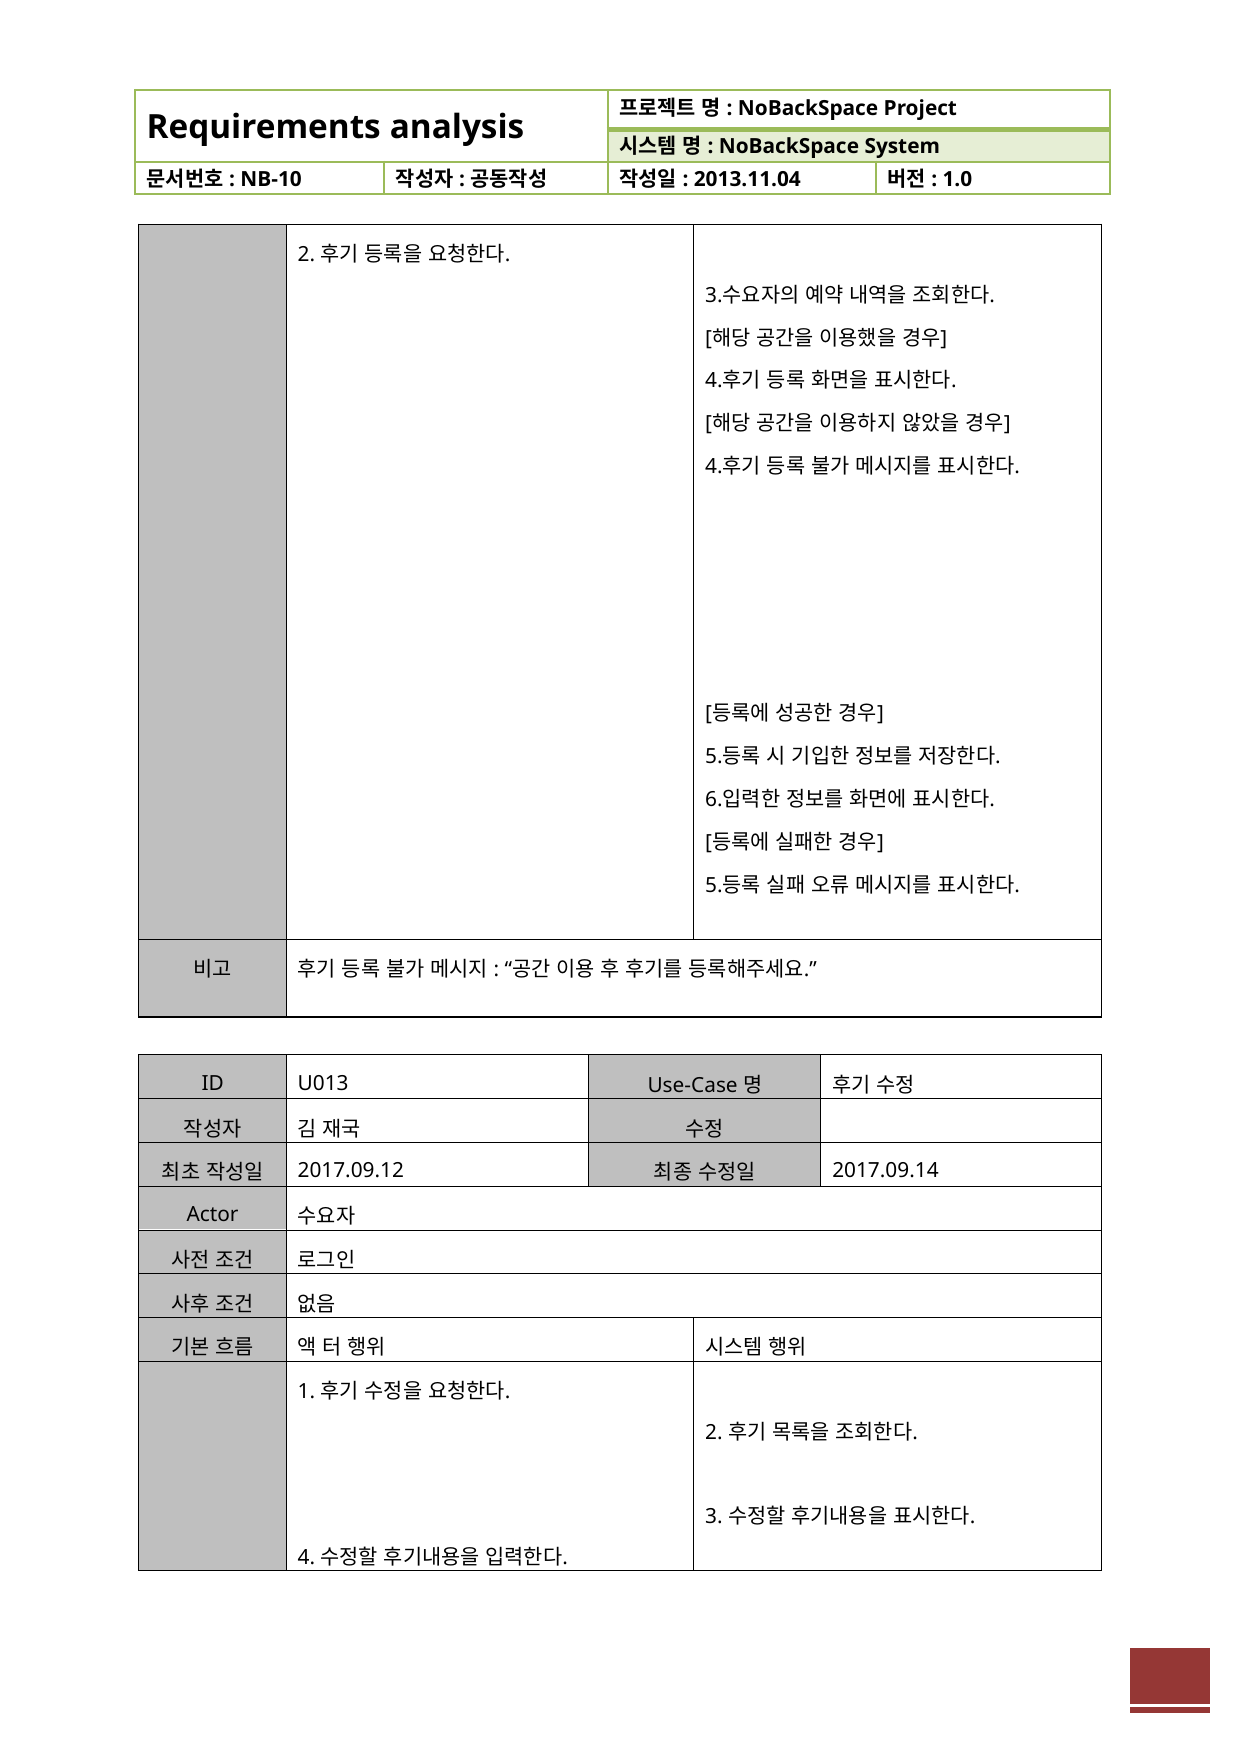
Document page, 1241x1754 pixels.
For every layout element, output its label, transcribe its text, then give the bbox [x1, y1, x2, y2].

table_header U013 [287, 1055, 588, 1098]
table_cell 기본 흐름 [139, 1318, 286, 1361]
table_cell 최종 수정일 [589, 1143, 820, 1186]
table_cell 사후 조건 [139, 1274, 286, 1317]
table_cell 수요자 [287, 1187, 1101, 1229]
table_cell 2017.09.12 [287, 1143, 588, 1186]
table_header ID [139, 1055, 286, 1098]
table_cell 로그인 [287, 1231, 1101, 1273]
table_cell [139, 225, 286, 939]
table_header Use-Case 명 [589, 1055, 820, 1098]
table_cell [821, 1099, 1101, 1142]
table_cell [694, 1362, 1101, 1570]
table_cell 액 터 행위 [287, 1318, 693, 1361]
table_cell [287, 1362, 693, 1570]
table_cell 김 재국 [287, 1099, 588, 1142]
table_cell Actor [139, 1187, 286, 1229]
table_cell 사전 조건 [139, 1231, 286, 1273]
table_cell [139, 1362, 286, 1570]
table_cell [287, 225, 693, 939]
table_cell 작성자 [139, 1099, 286, 1142]
table_cell 시스템 행위 [694, 1318, 1101, 1361]
table_header 후기 수정 [821, 1055, 1101, 1098]
table_cell 비고 [139, 940, 286, 1016]
table_cell 없음 [287, 1274, 1101, 1317]
table_cell 후기 등록 불가 메시지 : “공간 이용 후 후기를 등록해주세요.” [287, 940, 1101, 1016]
table_cell 최초 작성일 [139, 1143, 286, 1186]
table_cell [694, 225, 1101, 939]
table_cell 수정 [589, 1099, 820, 1142]
table_cell 2017.09.14 [821, 1143, 1101, 1186]
